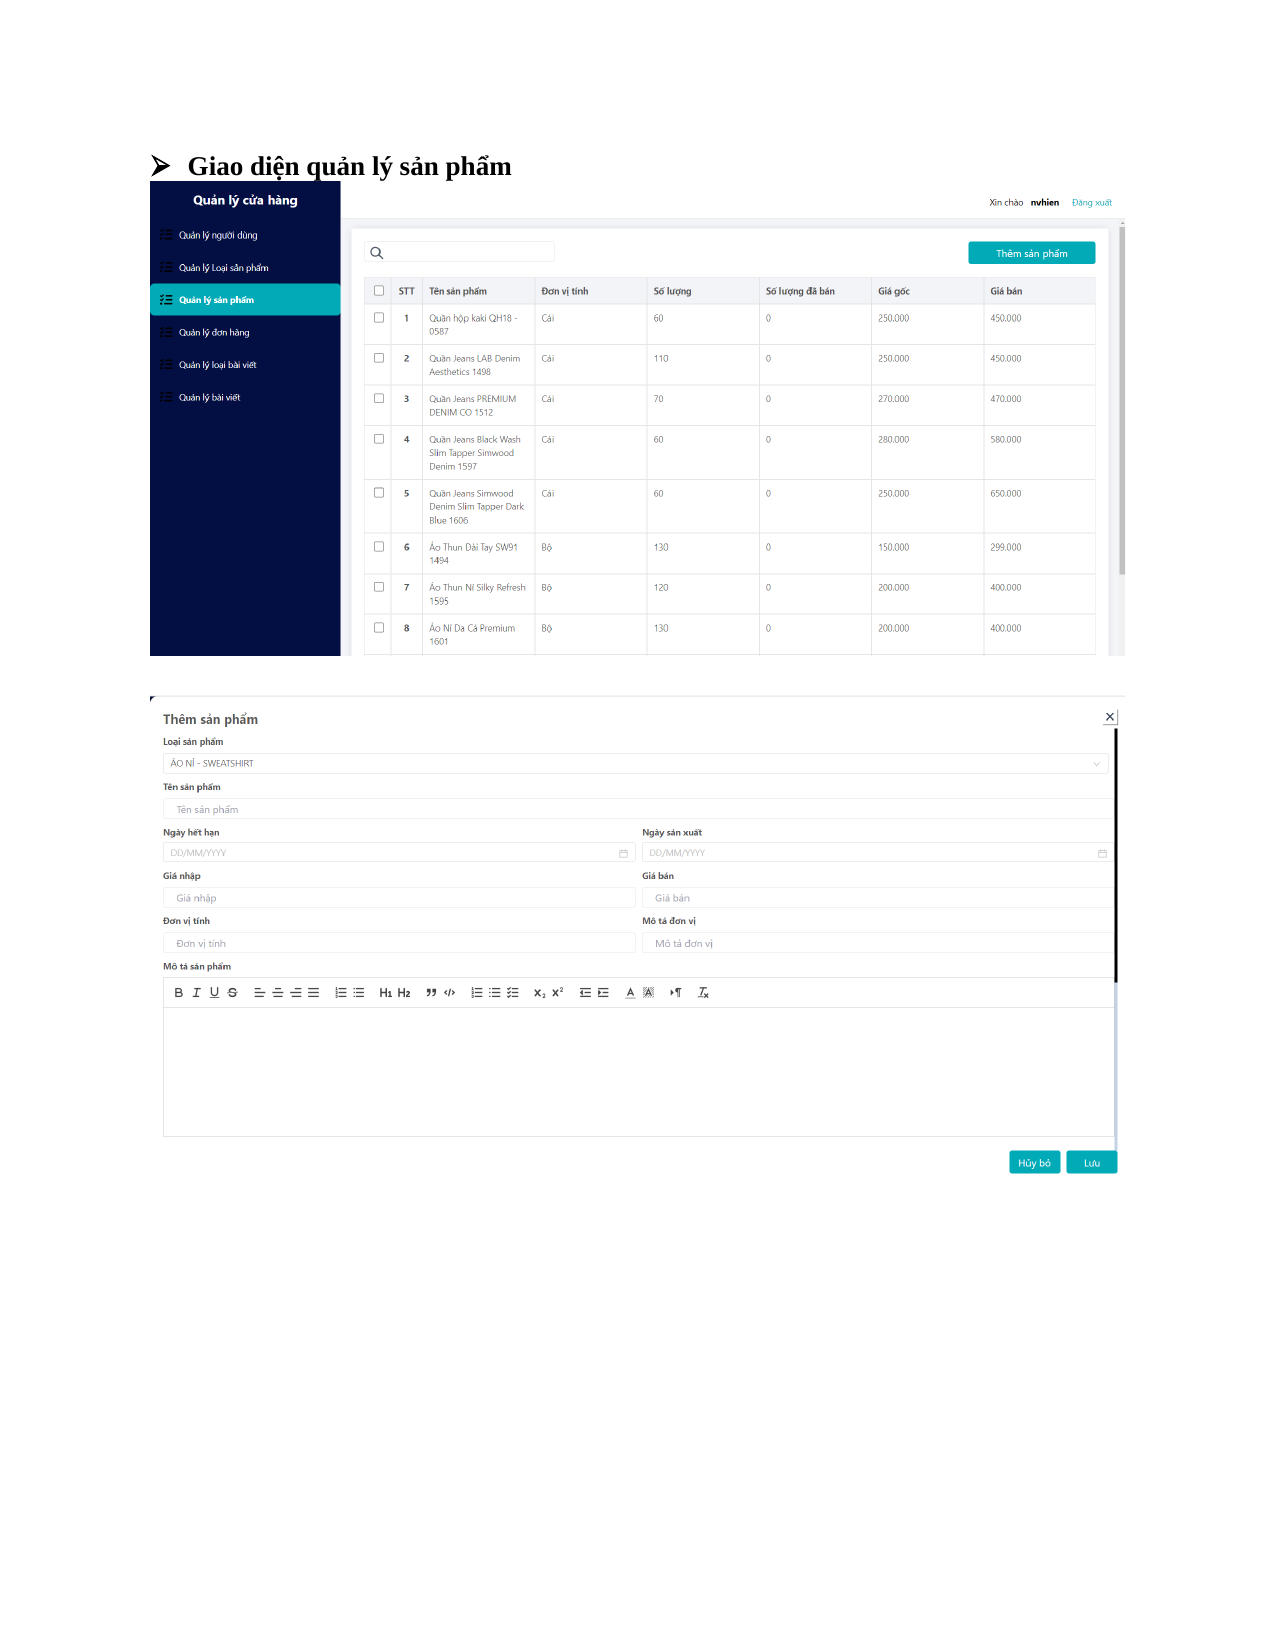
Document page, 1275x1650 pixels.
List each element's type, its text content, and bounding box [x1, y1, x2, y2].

picture [150, 181, 1125, 656]
list Giao diện quản lý sản phẩm [150, 150, 1125, 181]
picture [150, 695, 1125, 1179]
